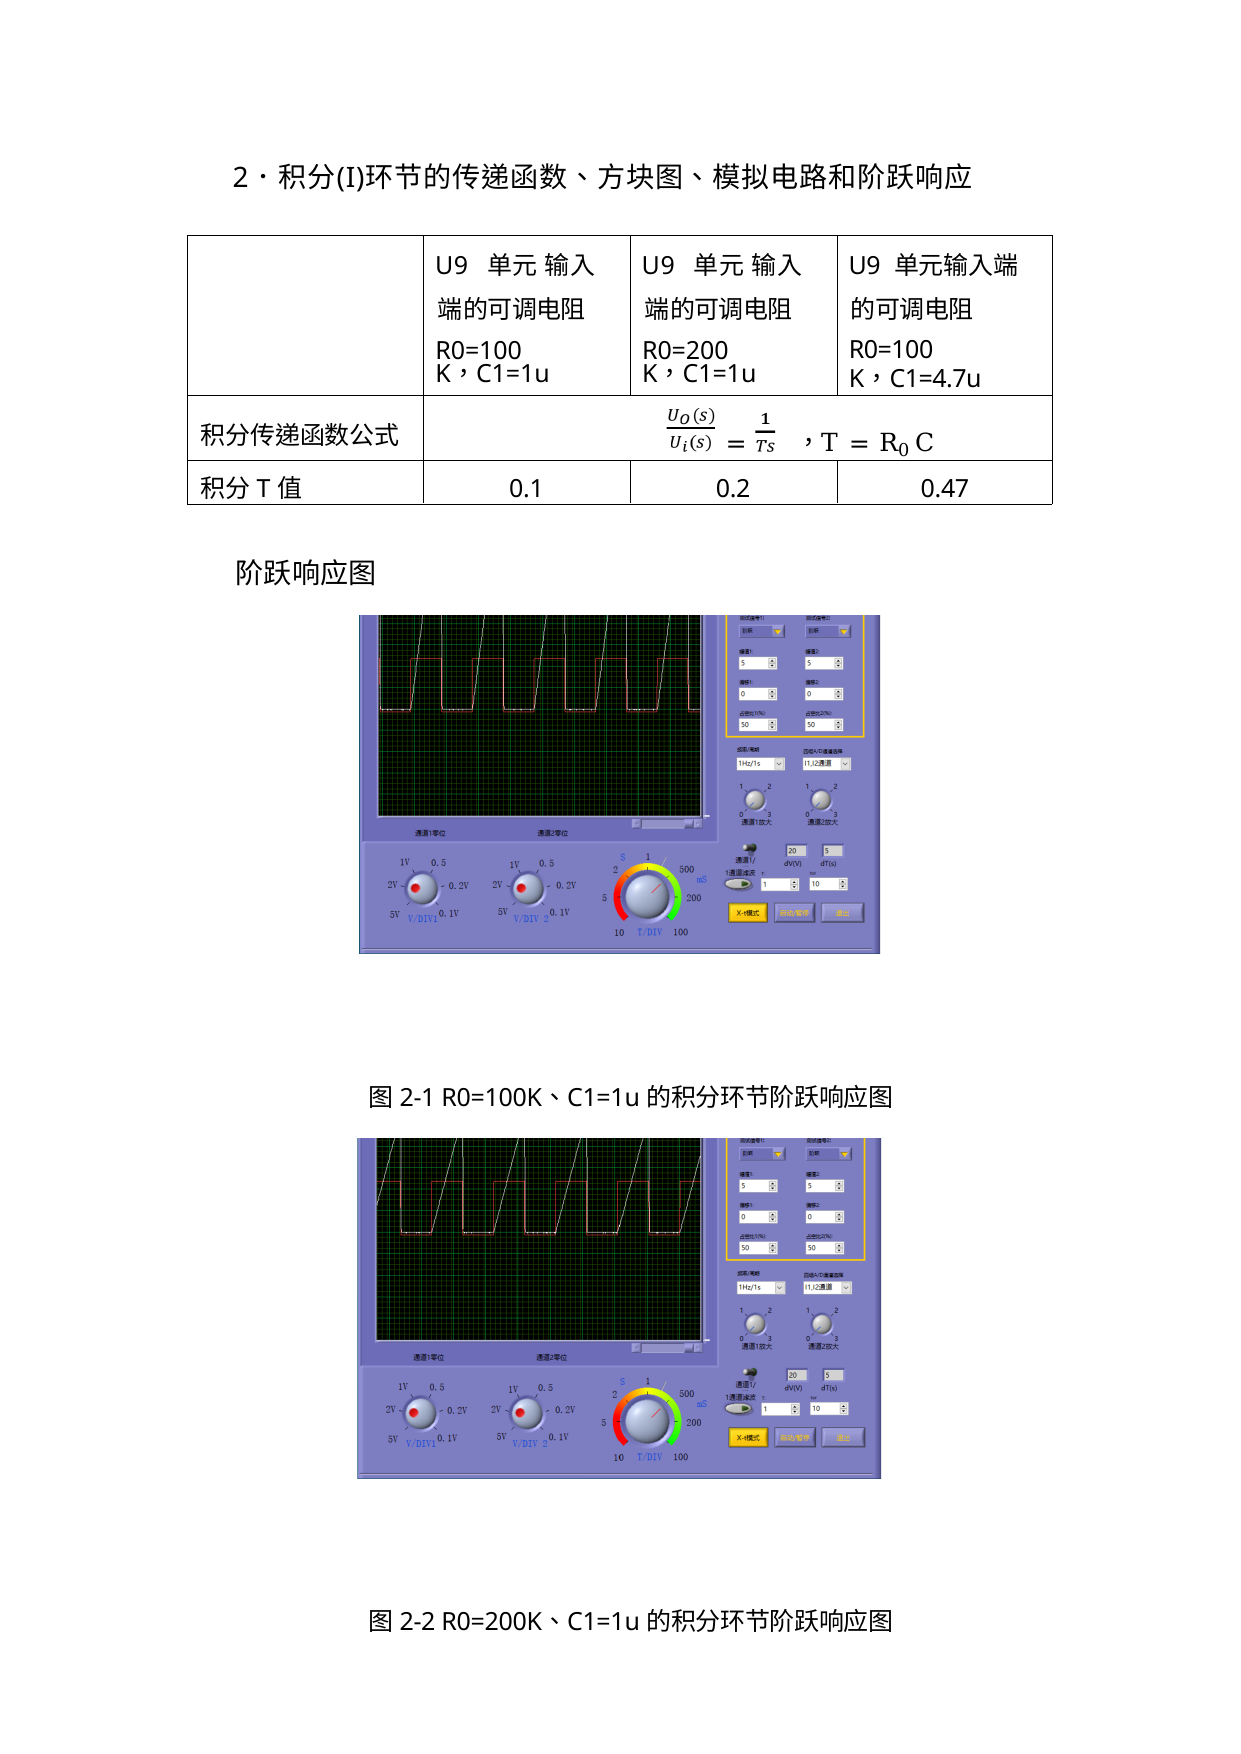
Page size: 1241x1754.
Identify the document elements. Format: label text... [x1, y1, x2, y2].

table_cell 积分 T 值 [188, 461, 423, 503]
picture [357, 1138, 882, 1479]
table_header [188, 236, 423, 395]
table_cell = ，T = R0 C [424, 396, 1052, 460]
table_header U9 单元 输入端的可调电阻 R0=200K，C1=1u [631, 236, 837, 395]
picture [359, 615, 880, 954]
picture [755, 412, 775, 452]
table_cell 0.2 [631, 461, 837, 503]
text 图 2-2 R0=200K、C1=1u 的积分环节阶跃响应图 [368, 1605, 1054, 1636]
text 2．积分(I)环节的传递函数、方块图、模拟电路和阶跃响应 [232, 158, 1054, 195]
text 阶跃响应图 [235, 554, 1054, 590]
table_header U9 单元 输入端的可调电阻 R0=100K，C1=1u [424, 236, 630, 395]
text 图 2-1 R0=100K、C1=1u 的积分环节阶跃响应图 [368, 1082, 1054, 1113]
picture [666, 407, 715, 452]
table_header U9 单元输入端的可调电阻 R0=100K，C1=4.7u [838, 236, 1052, 395]
table_cell 0.47 [838, 461, 1052, 503]
table_cell 0.1 [424, 461, 630, 503]
table_cell 积分传递函数公式 [188, 396, 423, 460]
